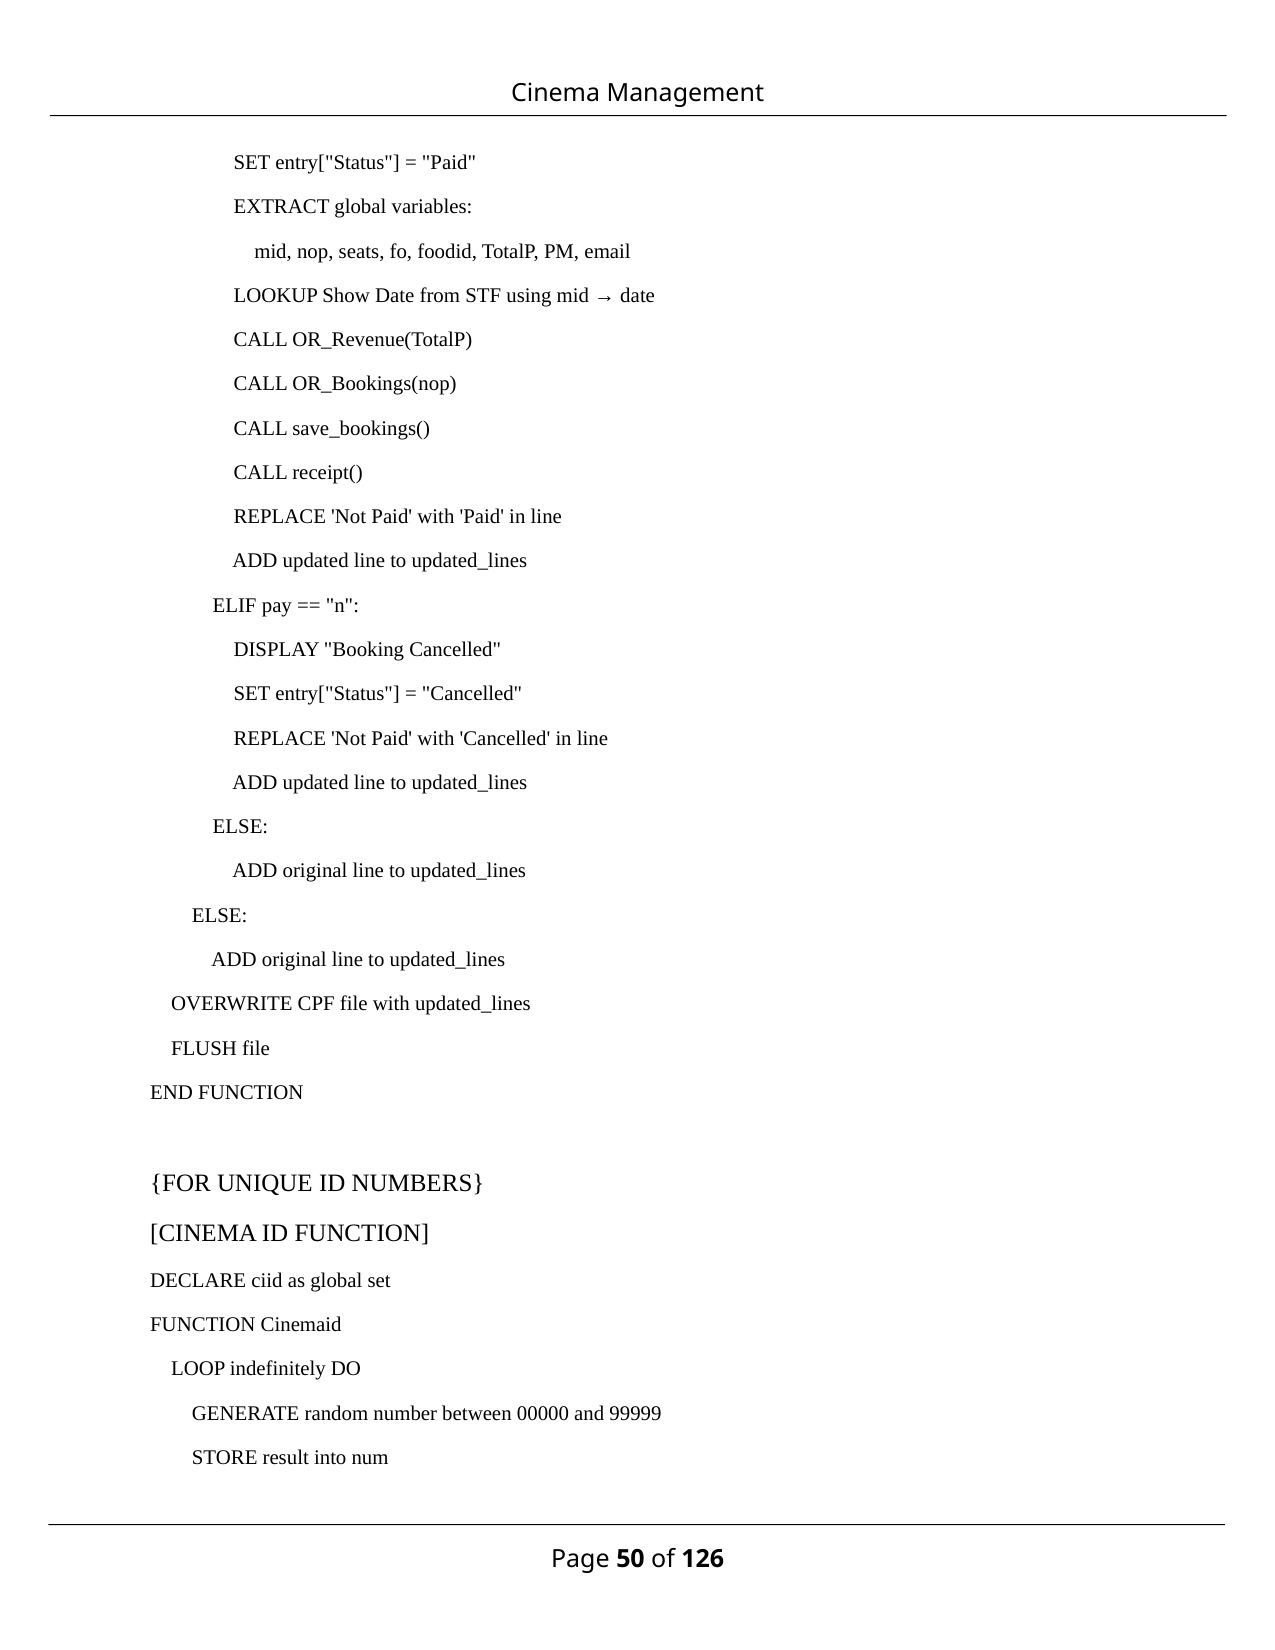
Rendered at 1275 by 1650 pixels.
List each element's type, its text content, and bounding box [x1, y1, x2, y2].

text ADD original line to updated_lines [150, 947, 1125, 971]
text ADD original line to updated_lines [150, 858, 1125, 882]
text STORE result into num [150, 1445, 1125, 1469]
text FUNCTION Cinemaid [150, 1312, 1125, 1336]
text mid, nop, seats, fo, foodid, TotalP, PM, email [150, 238, 1125, 263]
text GENERATE random number between 00000 and 99999 [150, 1400, 1125, 1424]
text DISPLAY "Booking Cancelled" [150, 637, 1125, 661]
text ELSE: [150, 903, 1125, 927]
text DECLARE ciid as global set [150, 1268, 1125, 1292]
text CALL OR_Revenue(TotalP) [150, 327, 1125, 351]
text EXTRACT global variables: [150, 194, 1125, 218]
text {FOR UNIQUE ID NUMBERS} [150, 1168, 1125, 1197]
text ELIF pay == "n": [150, 593, 1125, 617]
text FLUSH file [150, 1035, 1125, 1059]
text CALL OR_Bookings(nop) [150, 371, 1125, 395]
text ELSE: [150, 814, 1125, 838]
text [CINEMA ID FUNCTION] [150, 1218, 1125, 1247]
text END FUNCTION [150, 1080, 1125, 1104]
text LOOKUP Show Date from STF using mid → date [150, 283, 1125, 307]
text CALL receipt() [150, 460, 1125, 484]
text ADD updated line to updated_lines [150, 770, 1125, 794]
text SET entry["Status"] = "Cancelled" [150, 681, 1125, 705]
text CALL save_bookings() [150, 416, 1125, 440]
text OVERWRITE CPF file with updated_lines [150, 991, 1125, 1015]
text REPLACE 'Not Paid' with 'Paid' in line [150, 504, 1125, 528]
text LOOP indefinitely DO [150, 1356, 1125, 1380]
text ADD updated line to updated_lines [150, 548, 1125, 572]
text SET entry["Status"] = "Paid" [150, 150, 1125, 174]
text REPLACE 'Not Paid' with 'Cancelled' in line [150, 726, 1125, 749]
